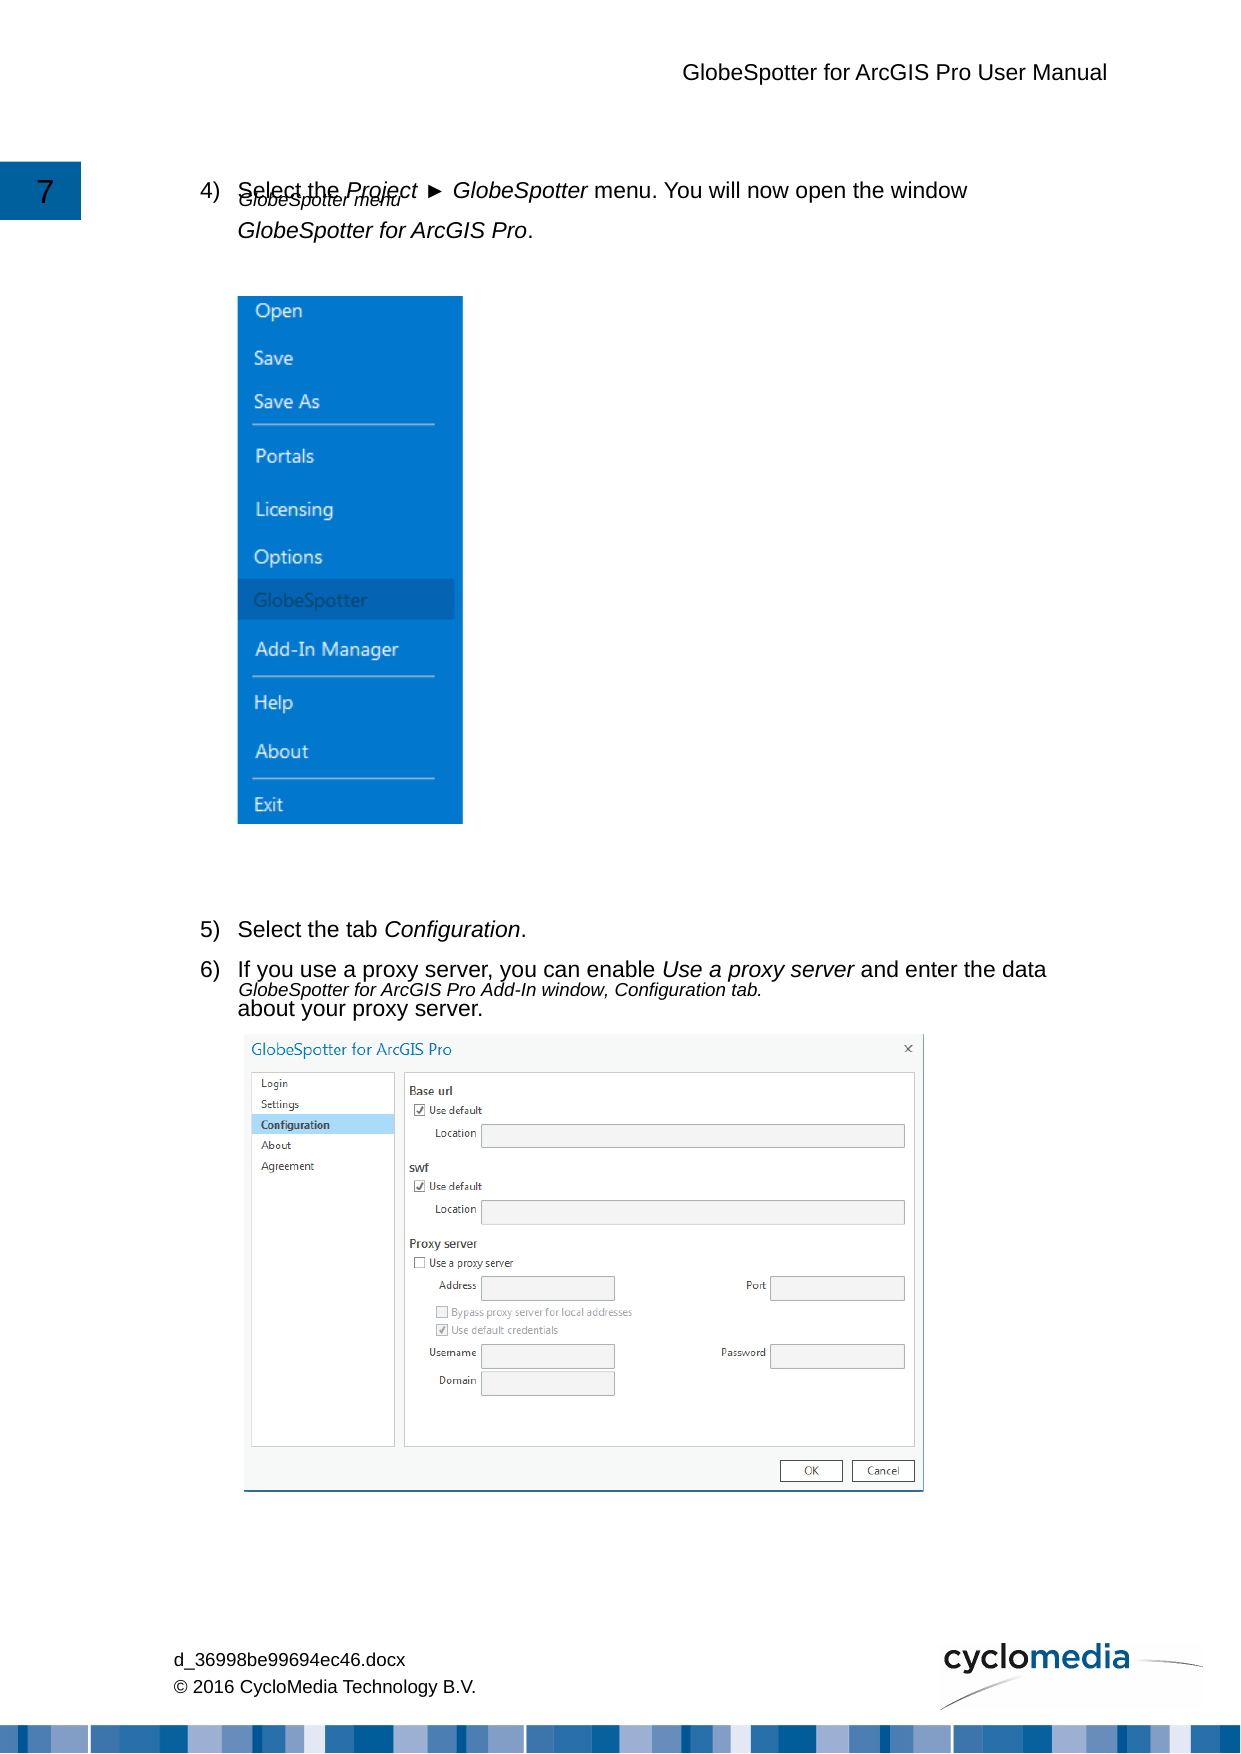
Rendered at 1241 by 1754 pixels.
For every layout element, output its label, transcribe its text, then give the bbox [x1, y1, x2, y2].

picture [237, 296, 501, 824]
picture [937, 1643, 1203, 1710]
picture [243, 1034, 924, 1492]
picture [0, 1725, 1241, 1753]
list Select the tab Configuration. [200, 916, 1107, 943]
list Select the Project ► GlobeSpotter menu. You will now open the window GlobeSpotter for ArcGIS Pro. [200, 177, 1107, 903]
